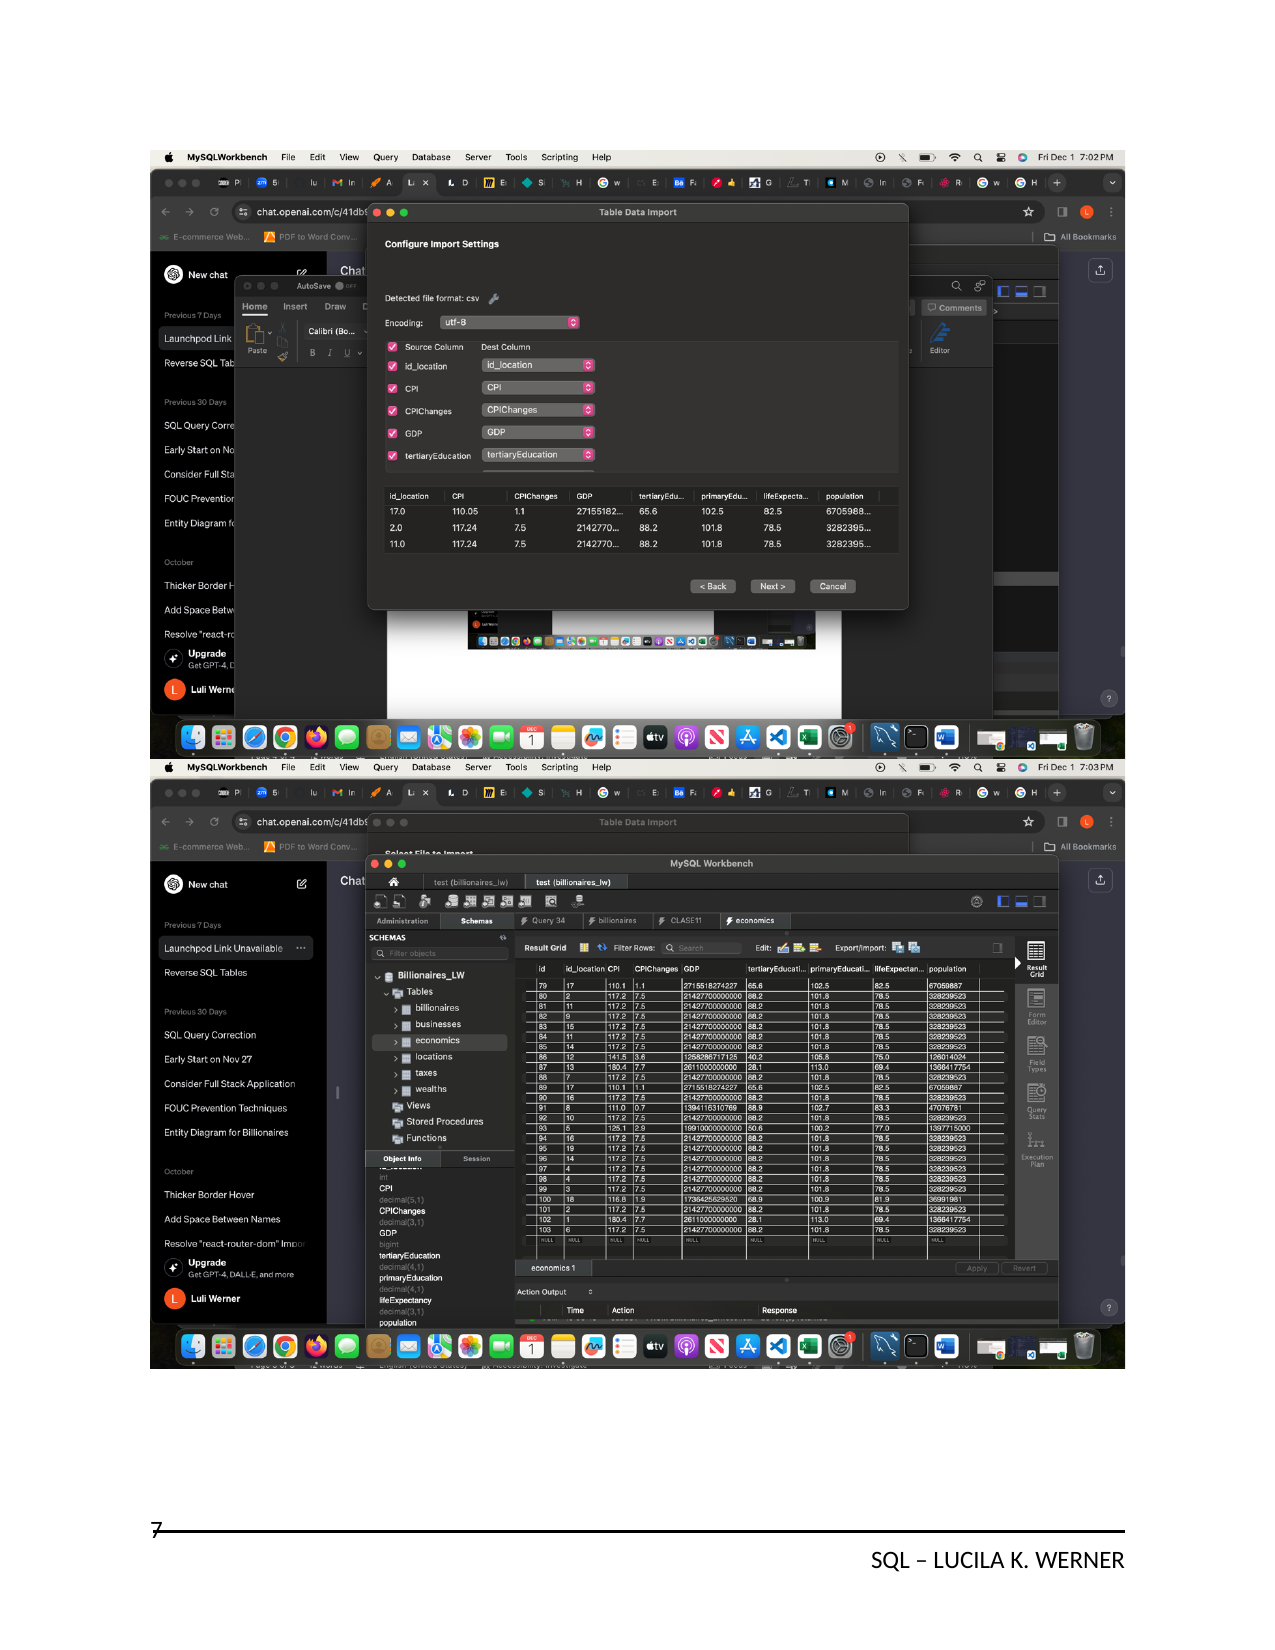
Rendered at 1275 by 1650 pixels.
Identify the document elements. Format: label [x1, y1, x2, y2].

picture [150, 150, 1125, 1369]
